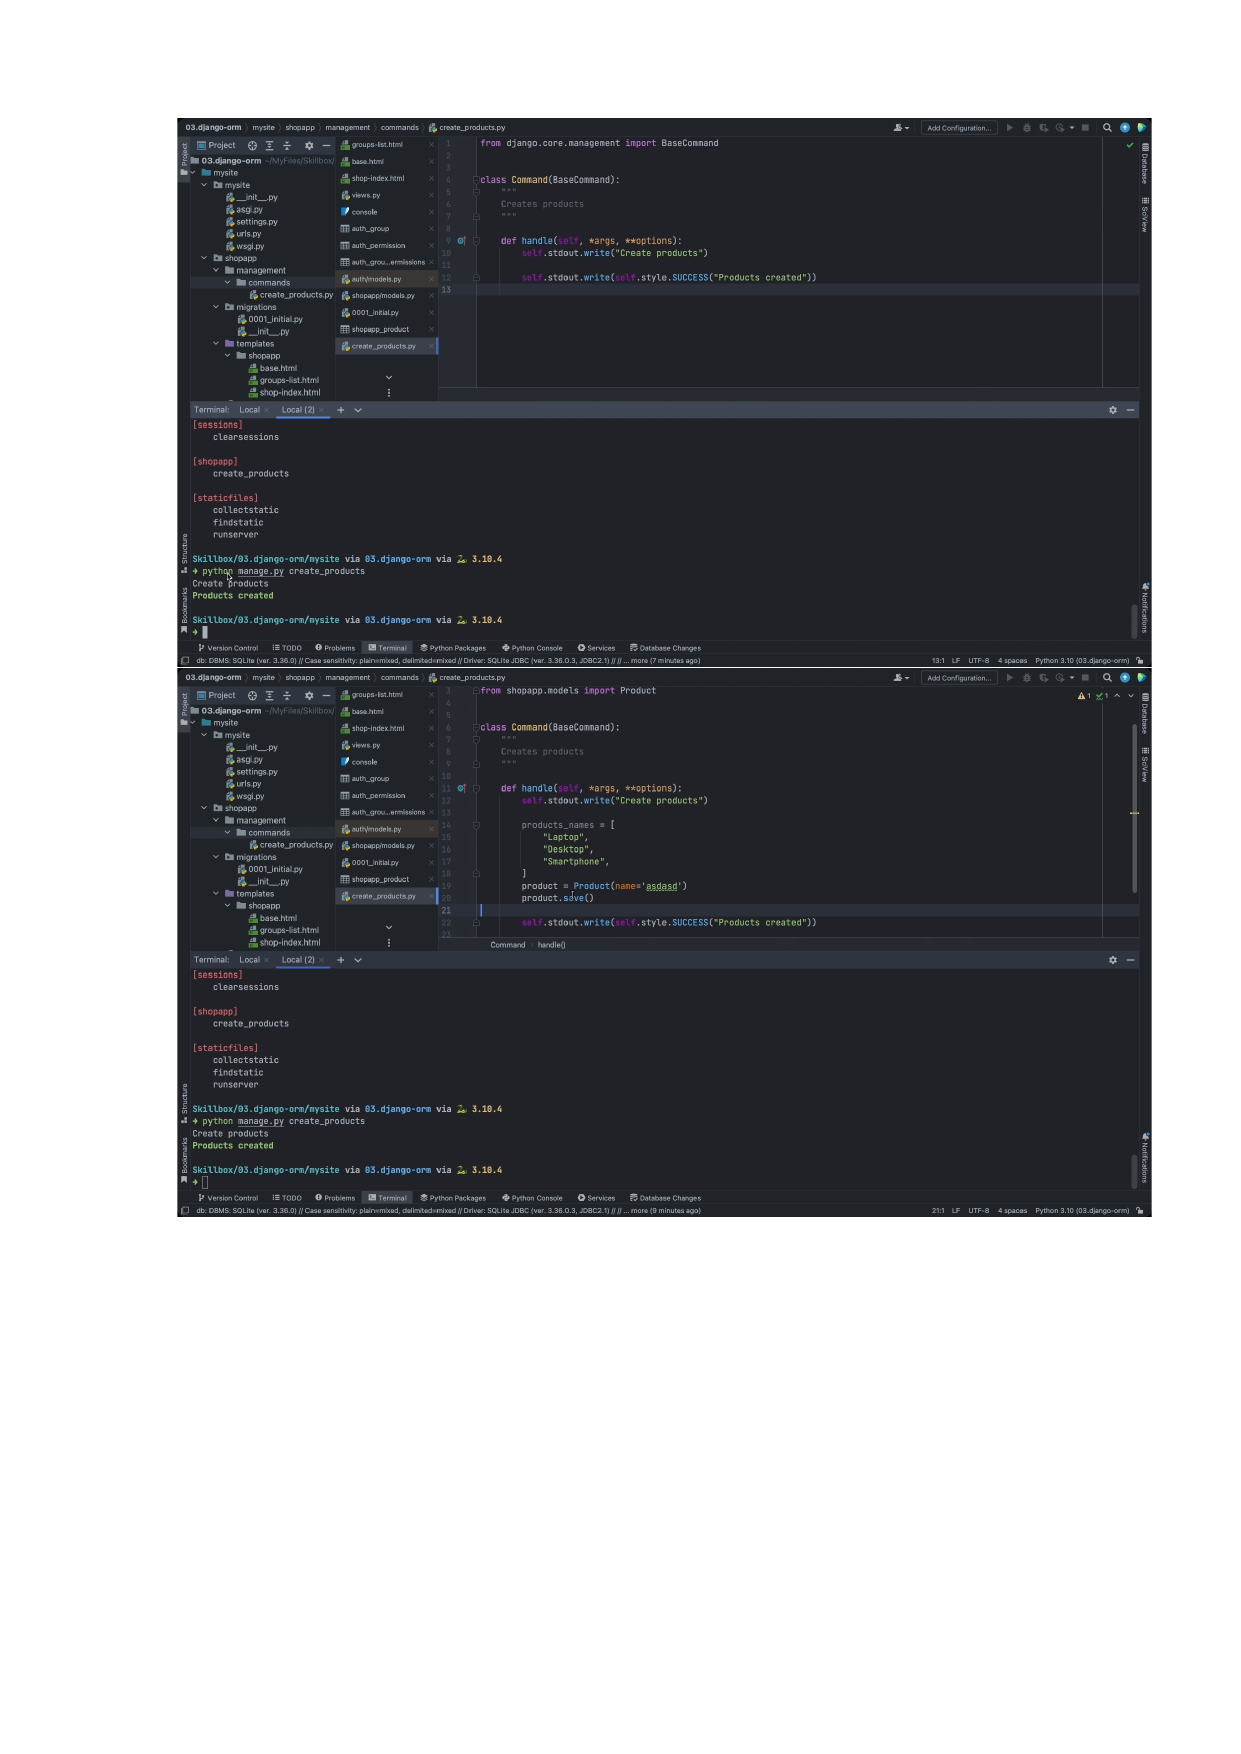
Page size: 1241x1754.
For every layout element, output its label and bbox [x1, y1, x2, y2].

picture [177, 668, 1152, 1217]
picture [177, 118, 1152, 667]
